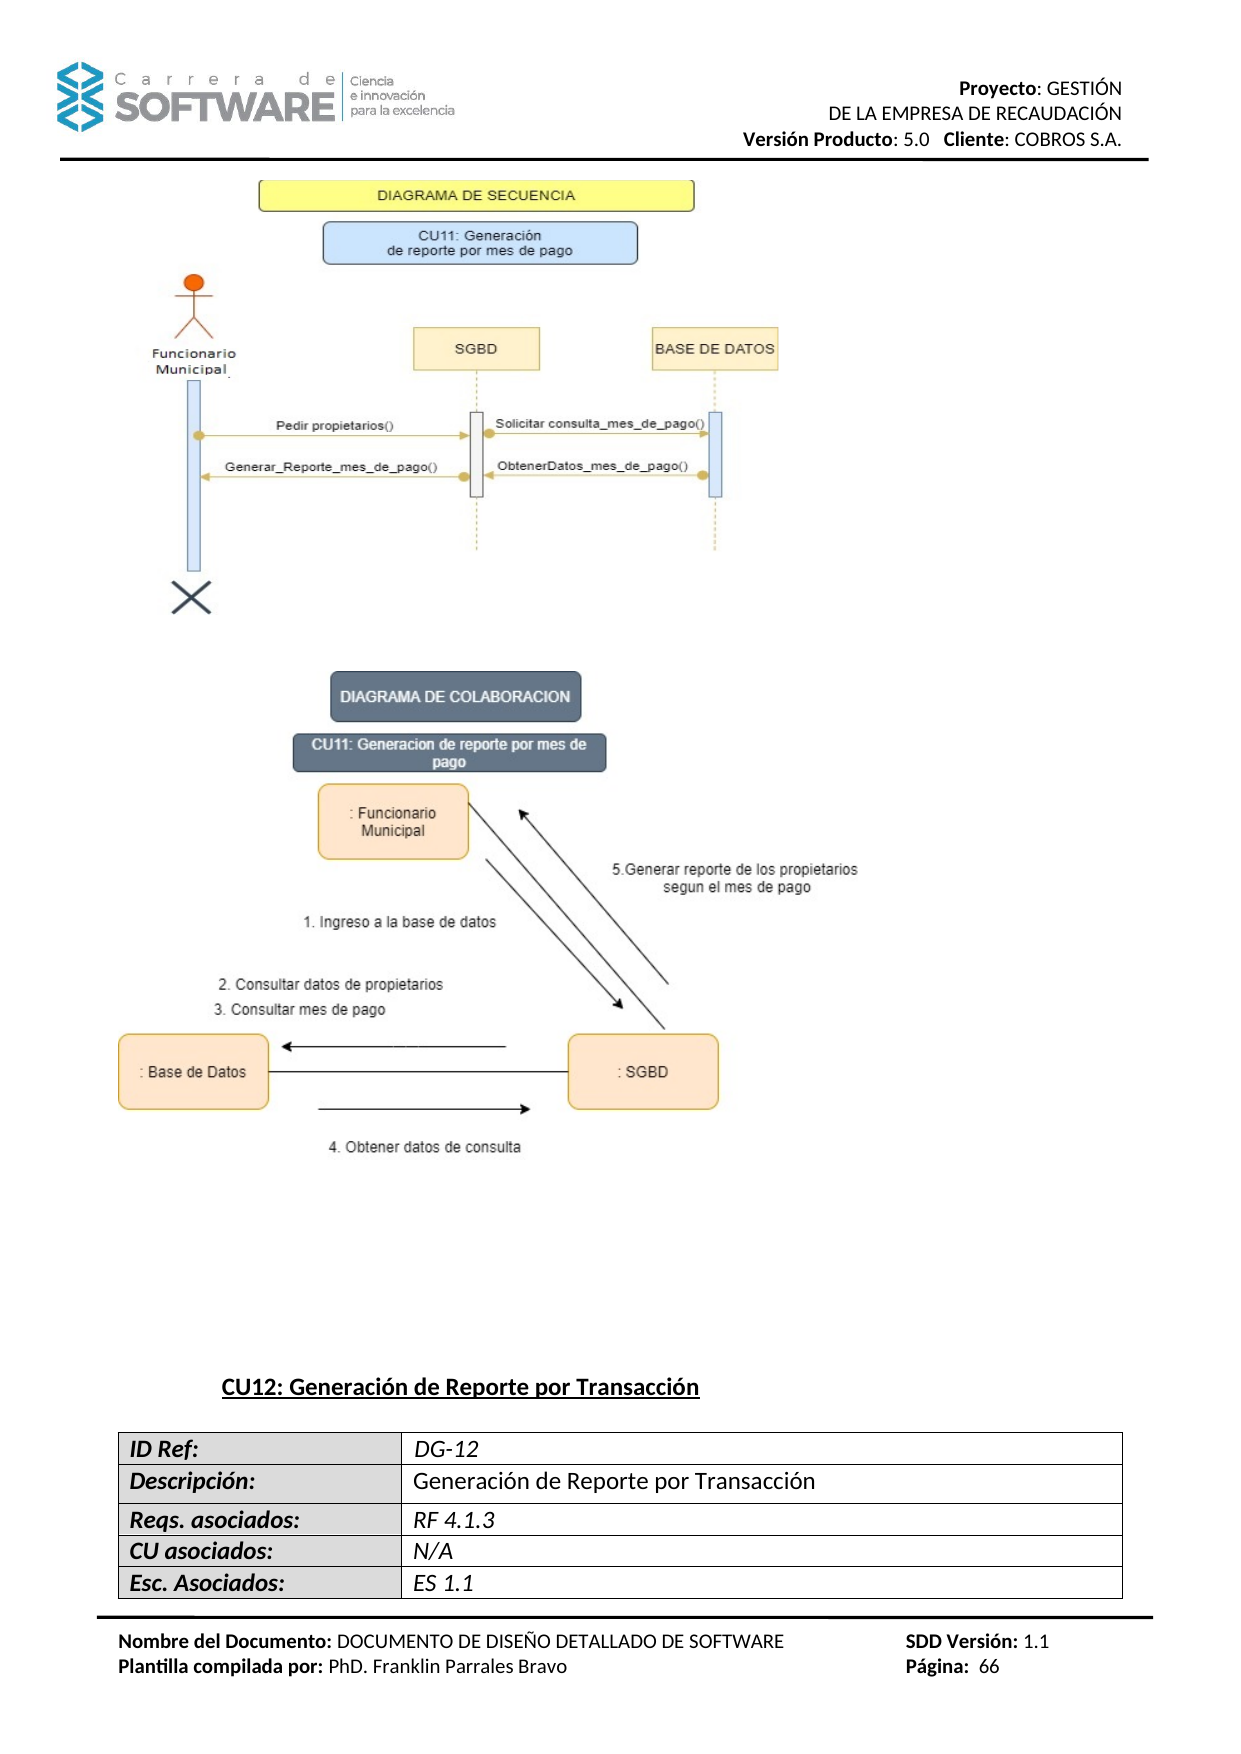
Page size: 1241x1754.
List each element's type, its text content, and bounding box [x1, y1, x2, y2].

picture [118, 180, 779, 615]
table_cell ES 1.1 [402, 1567, 1122, 1598]
table_cell N/A [402, 1536, 1122, 1566]
table_header DG-12 [402, 1433, 1122, 1464]
table_cell Reqs. asociados: [119, 1504, 401, 1534]
table_cell CU asociados: [119, 1536, 401, 1566]
picture [118, 671, 869, 1160]
table_cell Descripción: [119, 1465, 401, 1503]
table_cell Esc. Asociados: [119, 1567, 401, 1598]
picture [46, 46, 461, 154]
table_cell RF 4.1.3 [402, 1504, 1122, 1534]
table_header ID Ref: [119, 1433, 401, 1464]
text CU12: Generación de Reporte por Transacción [222, 1371, 1122, 1402]
table_cell Generación de Reporte por Transacción [402, 1465, 1122, 1503]
